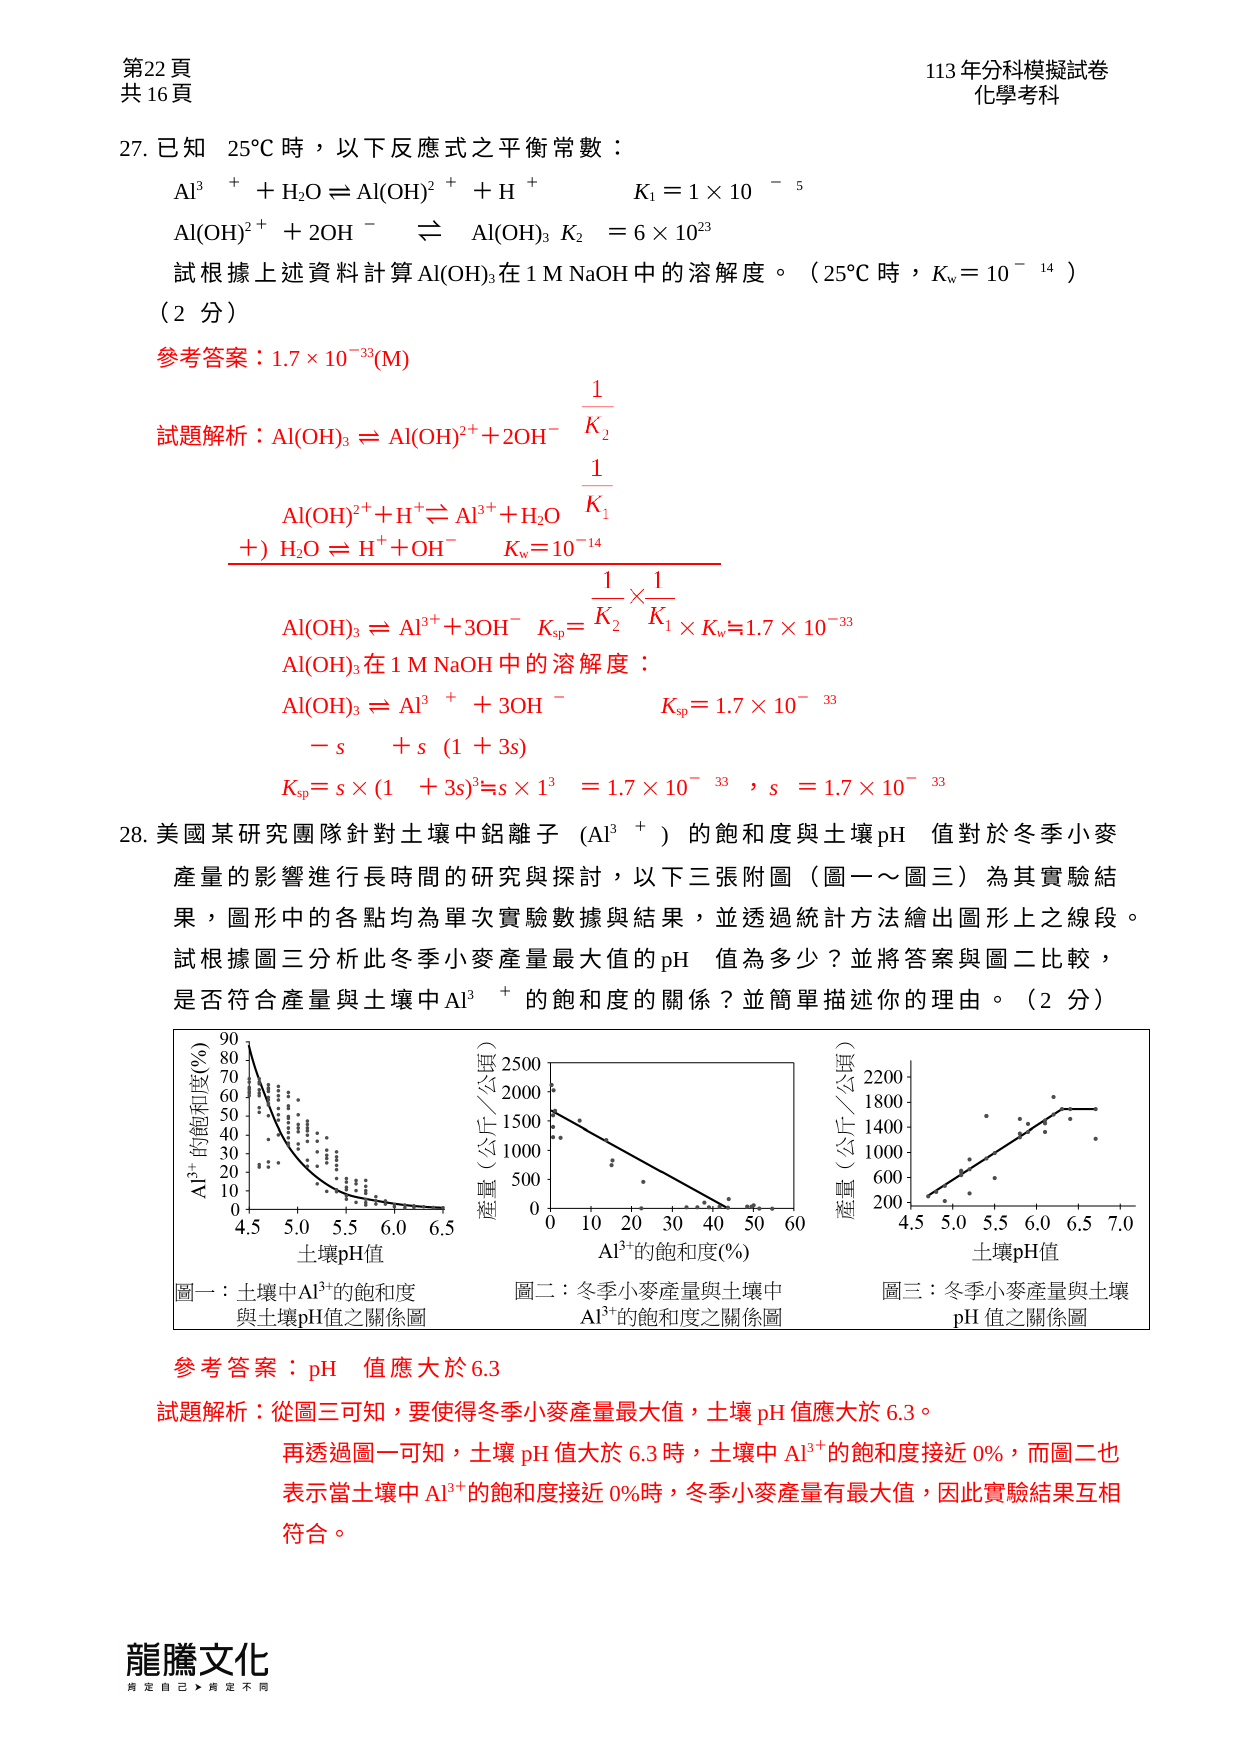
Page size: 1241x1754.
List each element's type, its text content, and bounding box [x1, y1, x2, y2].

text 參考答案：pH值應大於6.3 [157, 1346, 1121, 1387]
text （2分） [144, 291, 1096, 332]
text 參考答案：1.7 × 10－33(M) [157, 332, 1121, 373]
text Al(OH)2＋＋2OH－ ⇌ Al(OH)3 K2＝6 1023 [163, 209, 1096, 251]
text 試題解析：從圖三可知，要使得冬季小麥產量最大值，土壤pH值應大於6.3。 再透過圖一可知，土壤pH值大於6.3時，土壤中Al3＋的飽和度接近0%，而圖二也表示當土壤中Al3＋的飽和度接近0%時，冬季小麥產量有最大值，因此實驗結果互相符合。 [157, 1387, 1121, 1549]
text Al(OH)3在1 M NaOH中的溶解度： [232, 642, 1121, 683]
text 試根據上述資料計算Al(OH)3在1 M NaOH中的溶解度。（25℃時，Kw＝10－14） [163, 251, 1096, 291]
text Al(OH)3 ⇌ Al3＋＋3OH－ Ksp＝ Kw≒1.7 10－33 [232, 563, 1121, 642]
picture [118, 1641, 273, 1695]
text ＋) H2O ⇌ H＋＋OH－ Kw＝10－14 [232, 530, 1121, 563]
text －s ＋s (1＋3s) [232, 724, 1121, 765]
text 27. 已知25℃時，以下反應式之平衡常數： [119, 128, 1121, 169]
text Al3＋＋H2O ⇌ Al(OH)2＋＋H＋ K1＝1 10－5 [163, 169, 1096, 209]
text Al(OH)2＋＋H＋⇌ Al3＋＋H2O [232, 451, 1121, 530]
text Ksp＝s (1＋3s)3≒s 13＝1.7 10－33，s＝1.7 10－33 [232, 765, 1121, 806]
text 28. 美國某研究團隊針對土壤中鋁離子(Al3＋)的飽和度與土壤pH值對於冬季小麥產量的影響進行長時間的研究與探討，以下三張附圖（圖一～圖三）為其實驗結果，圖形中的各點均為單次實驗數據與結果，並透過統計方法繪出圖形上之線段。試根據圖三分析此冬季小麥產量最大值的pH值為多少？並將答案與圖二比較，是否符合產量與土壤中Al3＋的飽和度的關係？並簡單描述你的理由。（2分） [119, 814, 1121, 1019]
text Al(OH)3 ⇌ Al3＋＋3OH－ Ksp＝1.7 10－33 [232, 683, 1121, 724]
text 試題解析：Al(OH)3 ⇌ Al(OH)2＋＋2OH－ [157, 373, 1121, 451]
picture [174, 1030, 1149, 1329]
